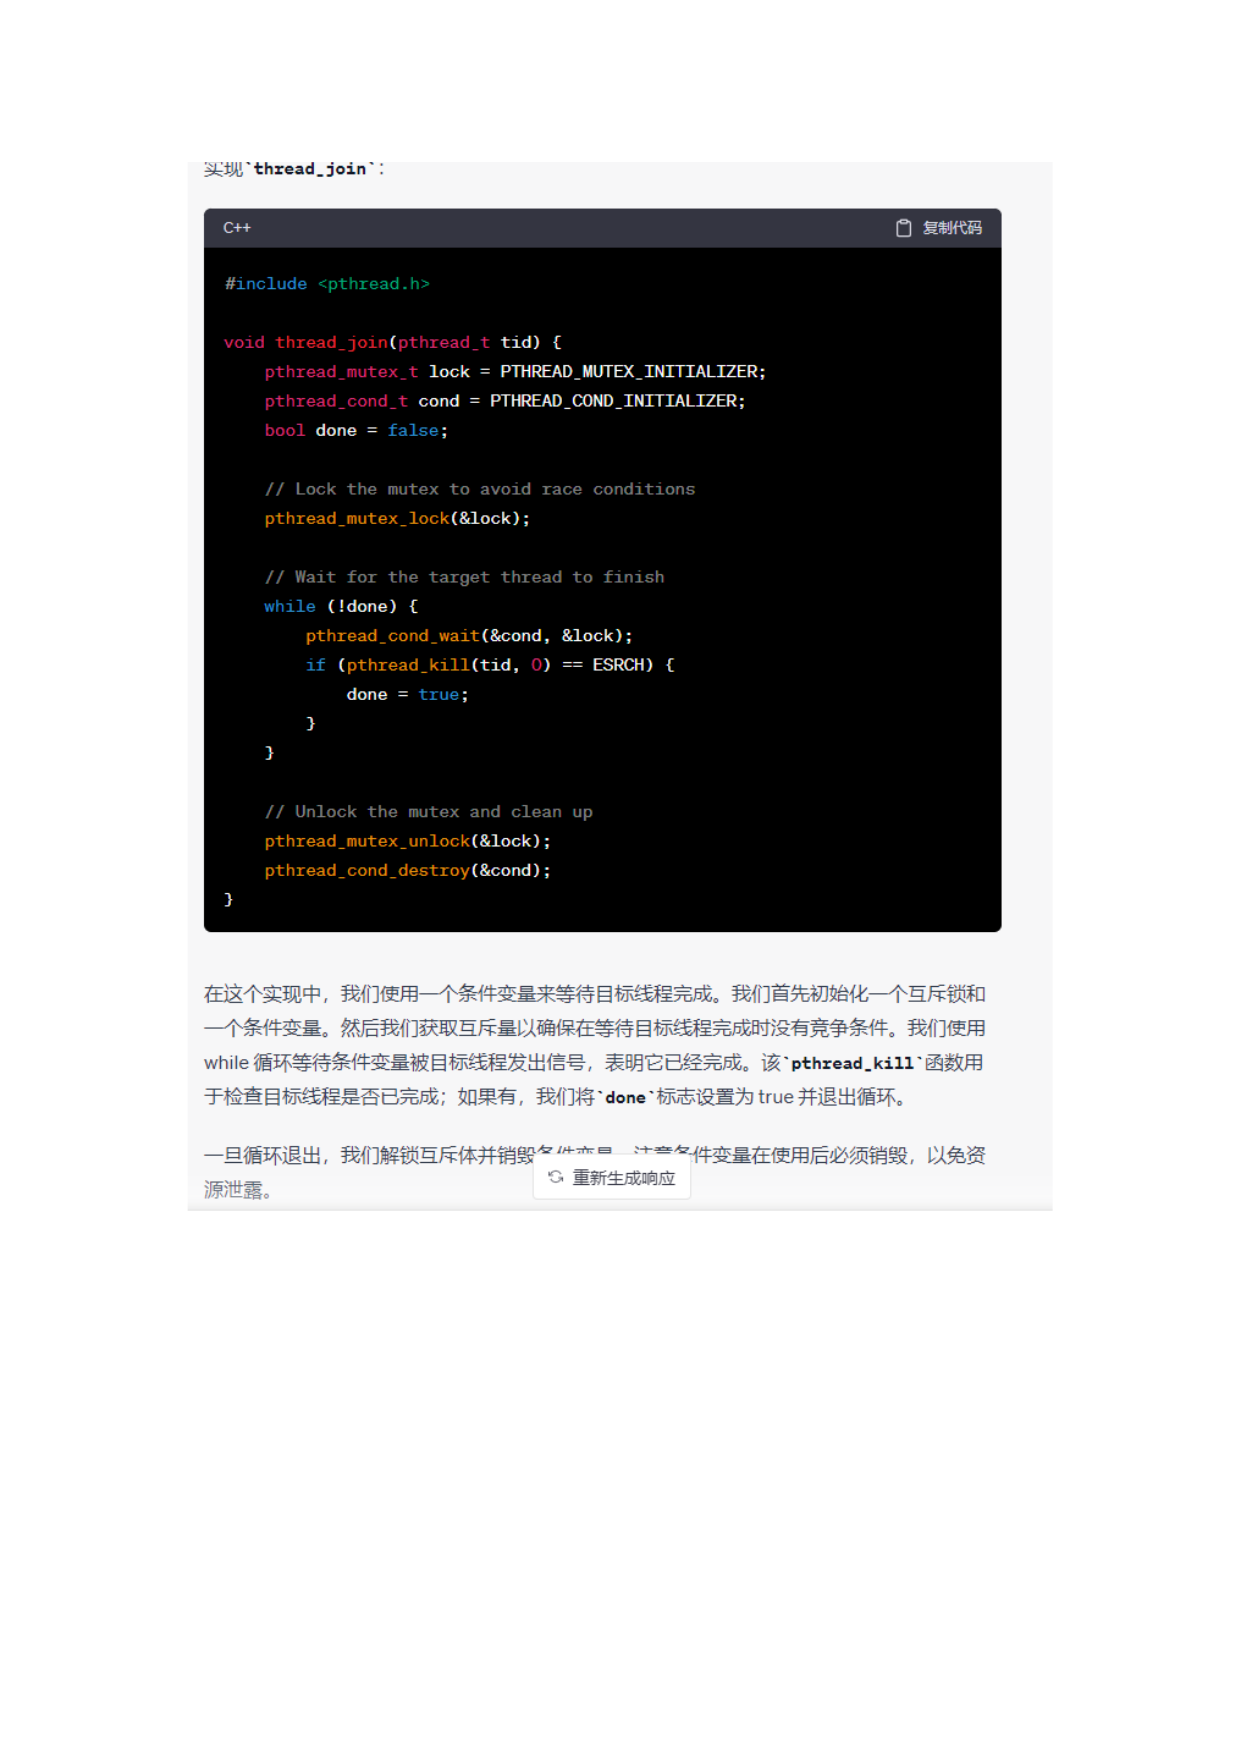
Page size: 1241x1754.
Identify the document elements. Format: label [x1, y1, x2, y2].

picture [187, 162, 1053, 1217]
